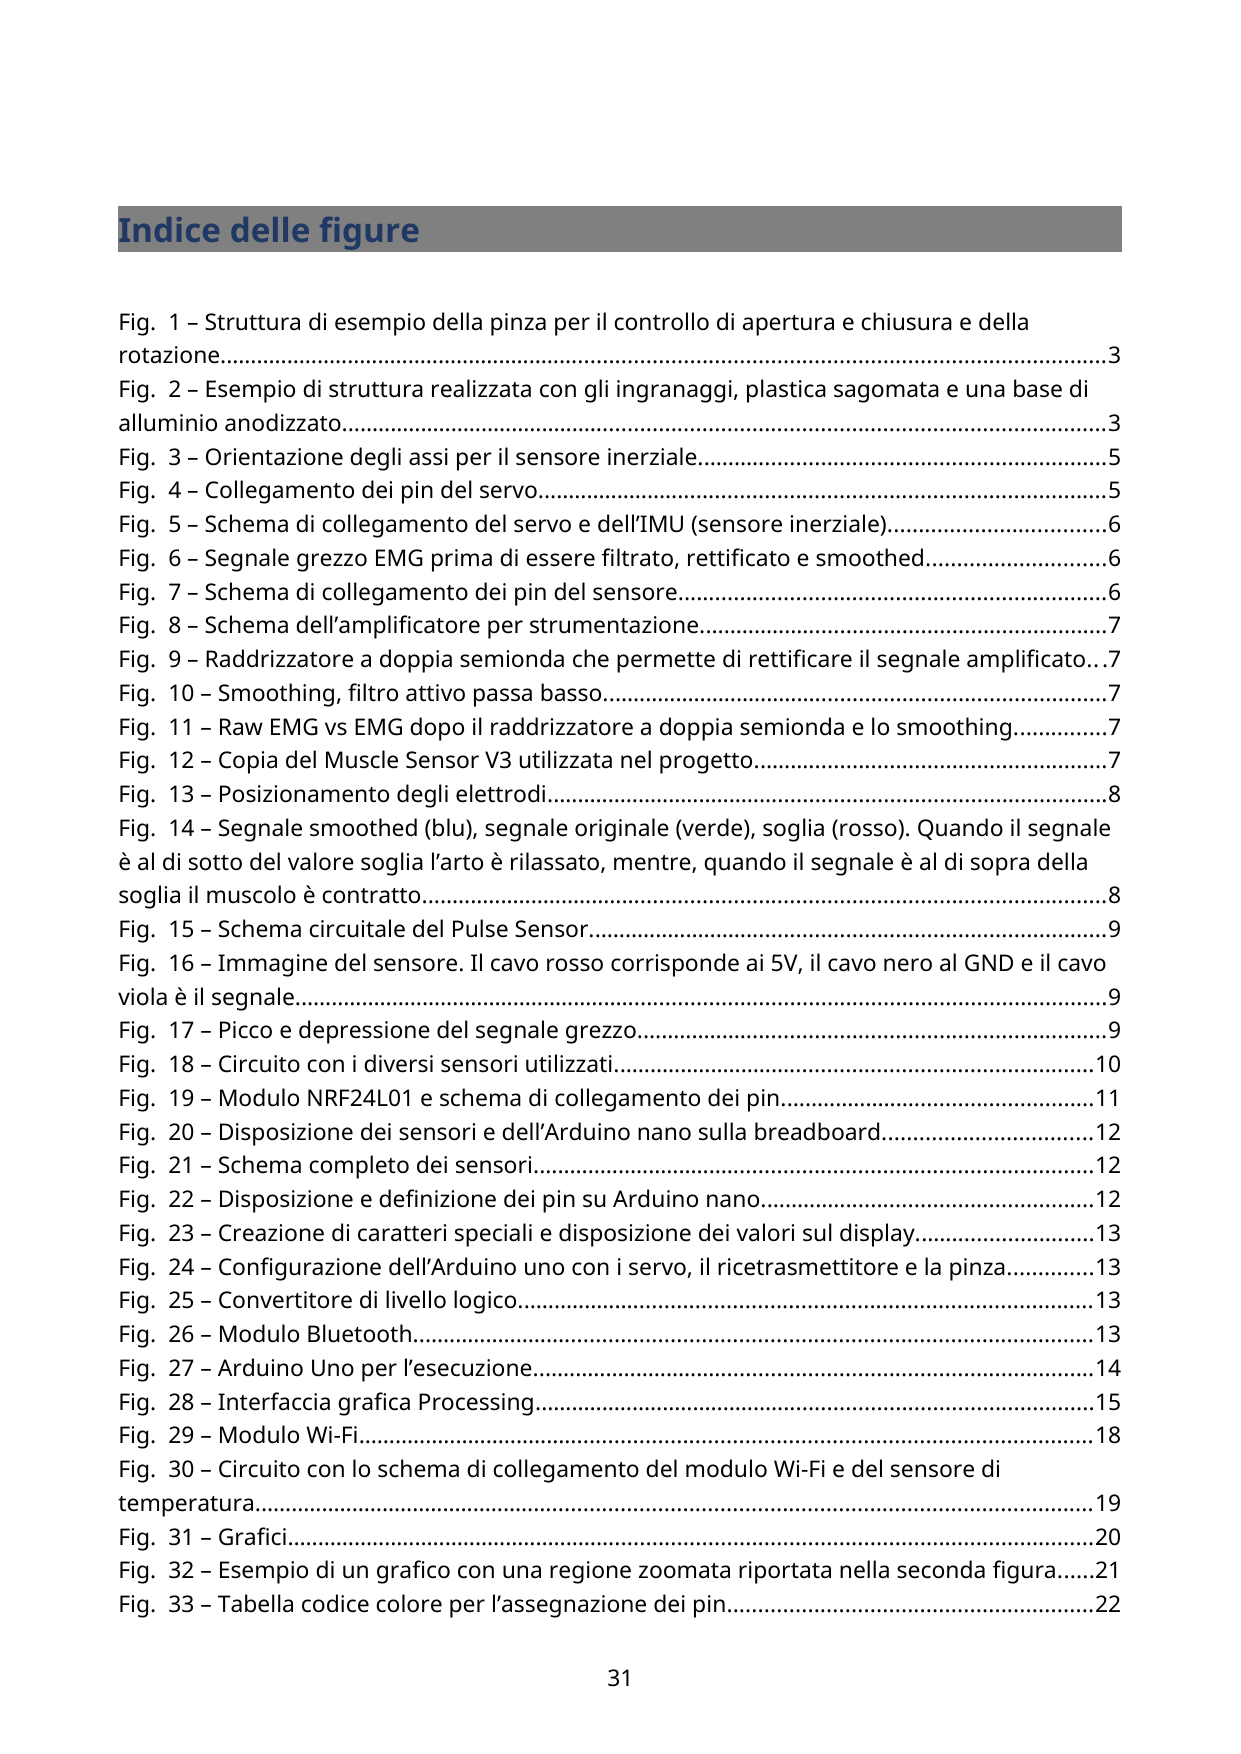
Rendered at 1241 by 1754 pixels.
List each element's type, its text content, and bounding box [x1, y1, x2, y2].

text Fig. 8 – Schema dell’amplificatore per strumentazione. 7 [118, 609, 1122, 641]
text Fig. 2 – Esempio di struttura realizzata con gli ingranaggi, plastica sagomata e una base di alluminio anodizzato. 3 [118, 373, 1122, 438]
text Fig. 6 – Segnale grezzo EMG prima di essere filtrato, rettificato e smoothed. 6 [118, 542, 1122, 573]
text Fig. 29 – Modulo Wi-Fi 18 [118, 1419, 1122, 1451]
text Fig. 23 – Creazione di caratteri speciali e disposizione dei valori sul display. 13 [118, 1217, 1122, 1248]
text Fig. 17 – Picco e depressione del segnale grezzo. 9 [118, 1014, 1122, 1046]
text Fig. 28 – Interfaccia grafica Processing 15 [118, 1386, 1122, 1417]
text Fig. 18 – Circuito con i diversi sensori utilizzati. 10 [118, 1048, 1122, 1079]
text Fig. 25 – Convertitore di livello logico. 13 [118, 1284, 1122, 1316]
text Fig. 11 – Raw EMG vs EMG dopo il raddrizzatore a doppia semionda e lo smoothing. 7 [118, 711, 1122, 742]
text Fig. 24 – Configurazione dell’Arduino uno con i servo, il ricetrasmettitore e la pinza. 13 [118, 1251, 1122, 1282]
text Fig. 7 – Schema di collegamento dei pin del sensore. 6 [118, 576, 1122, 607]
text Fig. 19 – Modulo NRF24L01 e schema di collegamento dei pin. 11 [118, 1082, 1122, 1113]
subtitle Indice delle figure [118, 206, 1122, 252]
text Fig. 10 – Smoothing, filtro attivo passa basso. 7 [118, 677, 1122, 708]
text Fig. 32 – Esempio di un grafico con una regione zoomata riportata nella seconda figura. 21 [118, 1554, 1122, 1586]
text Fig. 20 – Disposizione dei sensori e dell’Arduino nano sulla breadboard. 12 [118, 1116, 1122, 1147]
text Fig. 30 – Circuito con lo schema di collegamento del modulo Wi-Fi e del sensore di temperatura. 19 [118, 1453, 1122, 1518]
text Fig. 15 – Schema circuitale del Pulse Sensor. 9 [118, 913, 1122, 944]
text Fig. 5 – Schema di collegamento del servo e dell’IMU (sensore inerziale). 6 [118, 508, 1122, 539]
text Fig. 4 – Collegamento dei pin del servo. 5 [118, 474, 1122, 506]
text Fig. 31 – Grafici 20 [118, 1521, 1122, 1552]
text Fig. 12 – Copia del Muscle Sensor V3 utilizzata nel progetto. 7 [118, 744, 1122, 776]
text Fig. 3 – Orientazione degli assi per il sensore inerziale. 5 [118, 441, 1122, 472]
text Fig. 26 – Modulo Bluetooth. 13 [118, 1318, 1122, 1349]
text Fig. 16 – Immagine del sensore. Il cavo rosso corrisponde ai 5V, il cavo nero al GND e il cavo viola è il segnale. 9 [118, 947, 1122, 1012]
text Fig. 21 – Schema completo dei sensori. 12 [118, 1149, 1122, 1181]
text Fig. 33 – Tabella codice colore per l’assegnazione dei pin. 22 [118, 1588, 1122, 1619]
text Fig. 9 – Raddrizzatore a doppia semionda che permette di rettificare il segnale amplificato. 7 [118, 643, 1122, 674]
text Fig. 27 – Arduino Uno per l’esecuzione. 14 [118, 1352, 1122, 1383]
text Fig. 14 – Segnale smoothed (blu), segnale originale (verde), soglia (rosso). Quando il segnale è al di sotto del valore soglia l’arto è rilassato, mentre, quando il segnale è al di sopra della soglia il muscolo è contratto. 8 [118, 812, 1122, 911]
text Fig. 13 – Posizionamento degli elettrodi. 8 [118, 778, 1122, 809]
text Fig. 1 – Struttura di esempio della pinza per il controllo di apertura e chiusura e della rotazione 3 [118, 306, 1122, 371]
text Fig. 22 – Disposizione e definizione dei pin su Arduino nano. 12 [118, 1183, 1122, 1214]
